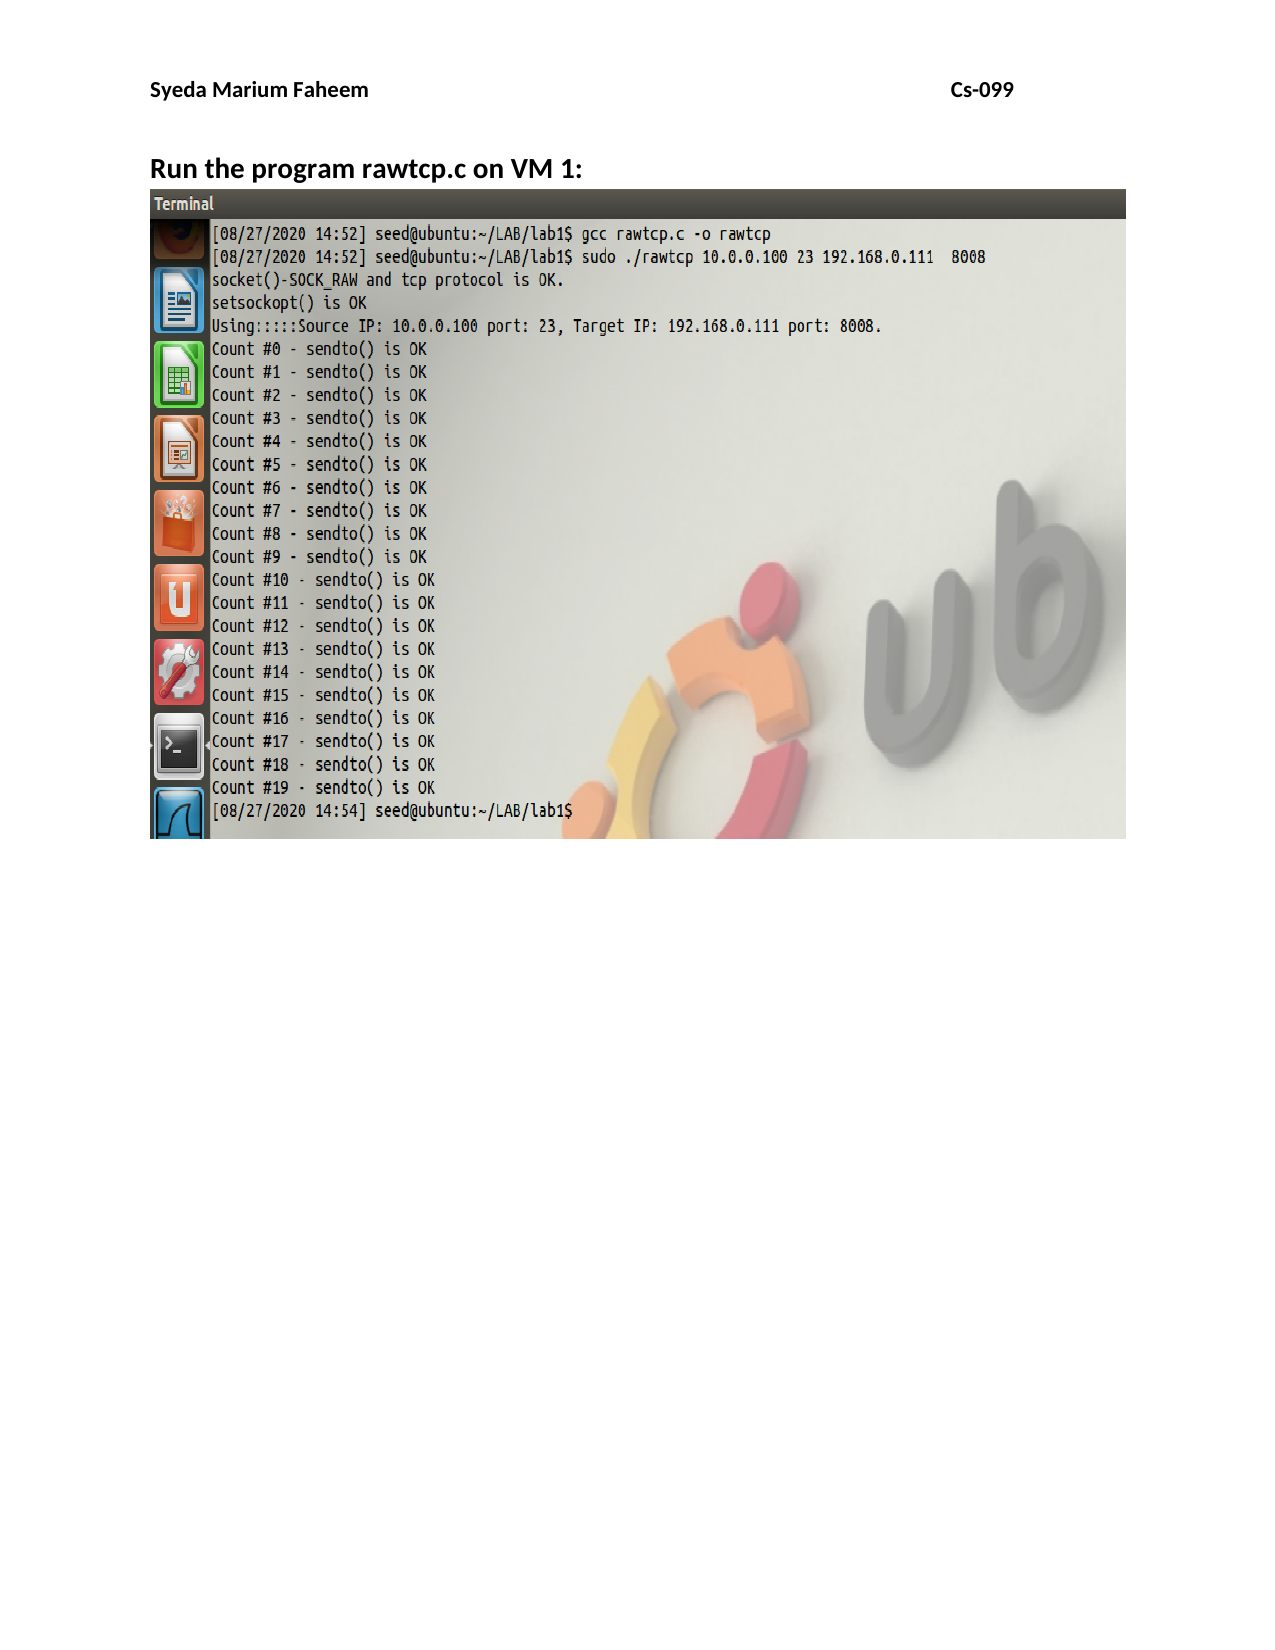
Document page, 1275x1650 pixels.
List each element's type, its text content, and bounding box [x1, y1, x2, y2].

picture [150, 189, 1126, 839]
text Run the program rawtcp.c on VM 1: [150, 150, 1125, 189]
